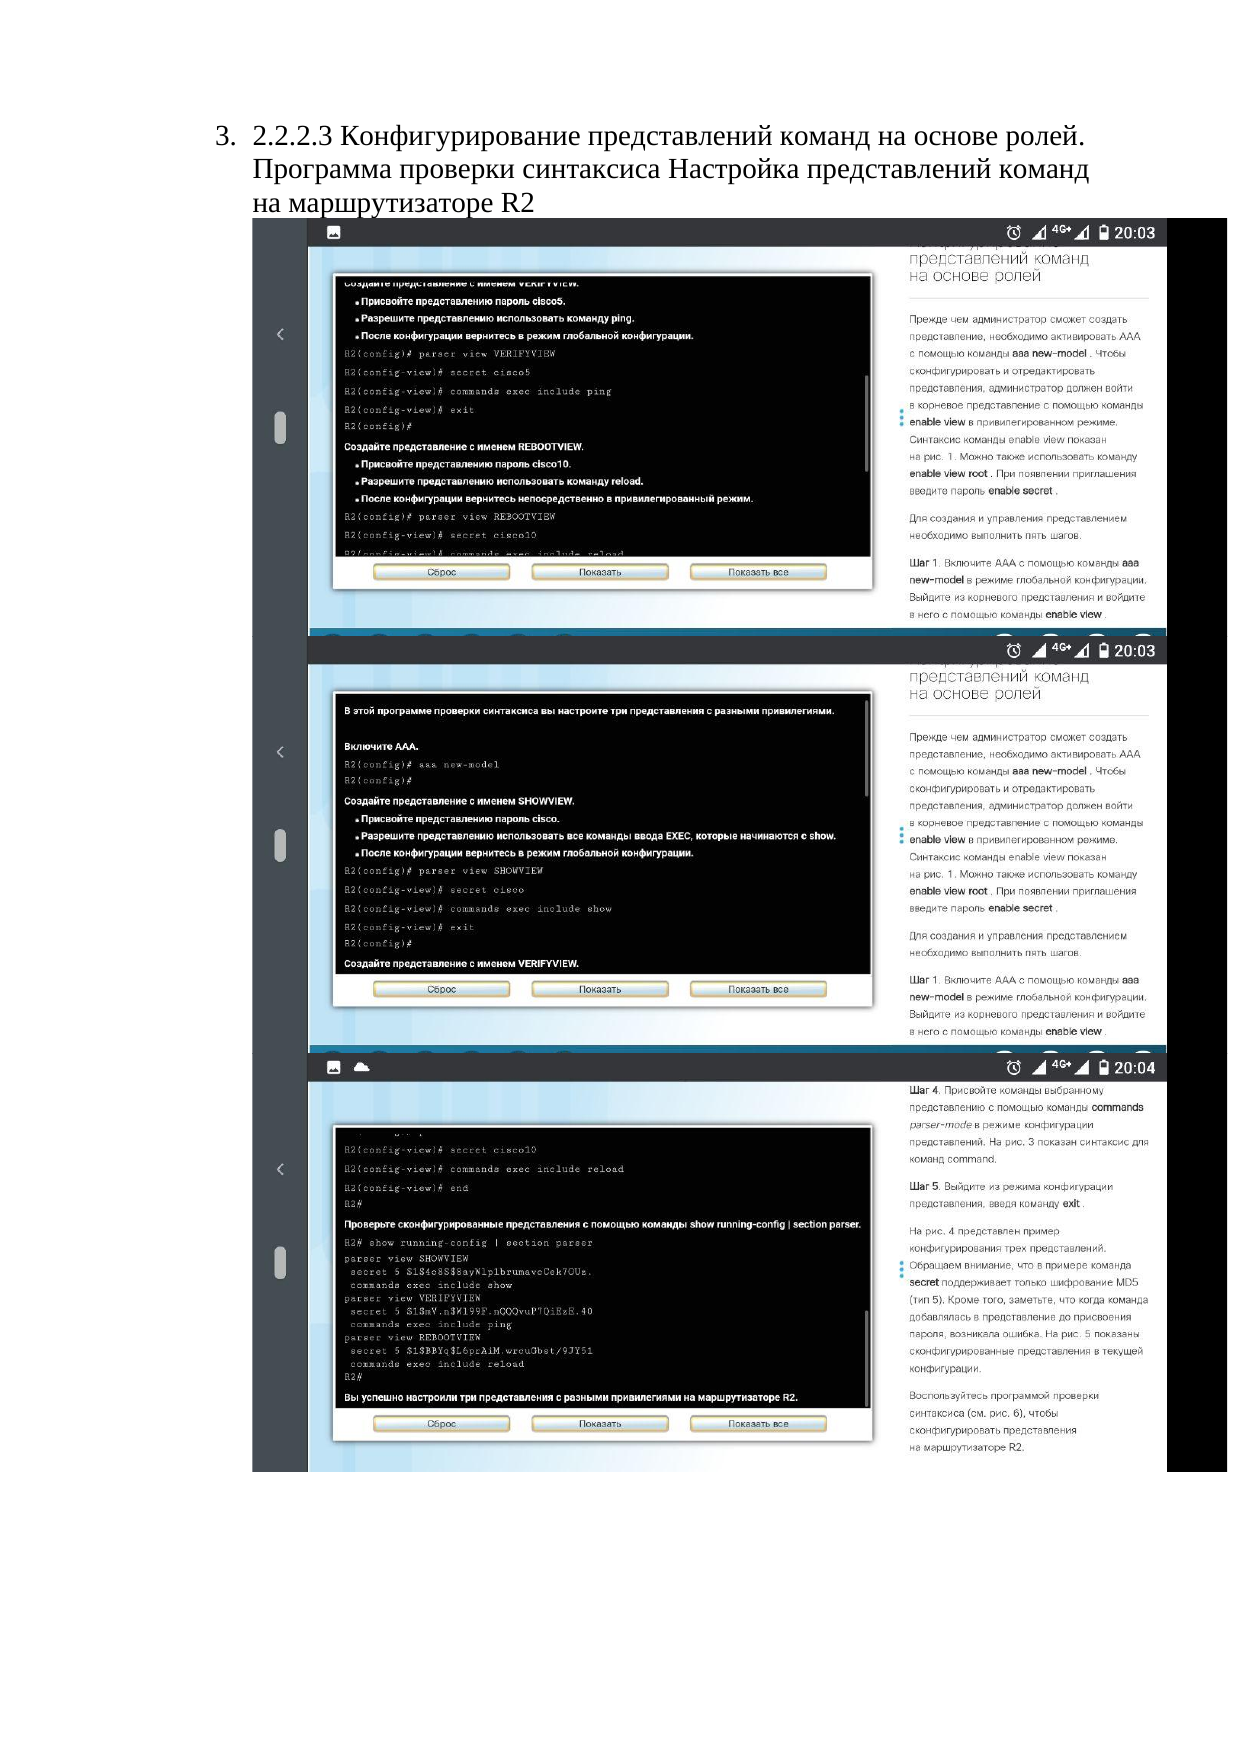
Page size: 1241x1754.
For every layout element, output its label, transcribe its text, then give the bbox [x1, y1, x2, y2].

picture [252, 218, 1228, 1472]
list Программа проверки синтаксиса Настройка представлений команд на маршрутизаторе R2 [252, 152, 1152, 218]
list 2.2.2.3 Конфигурирование представлений команд на основе ролей. [215, 118, 1152, 152]
